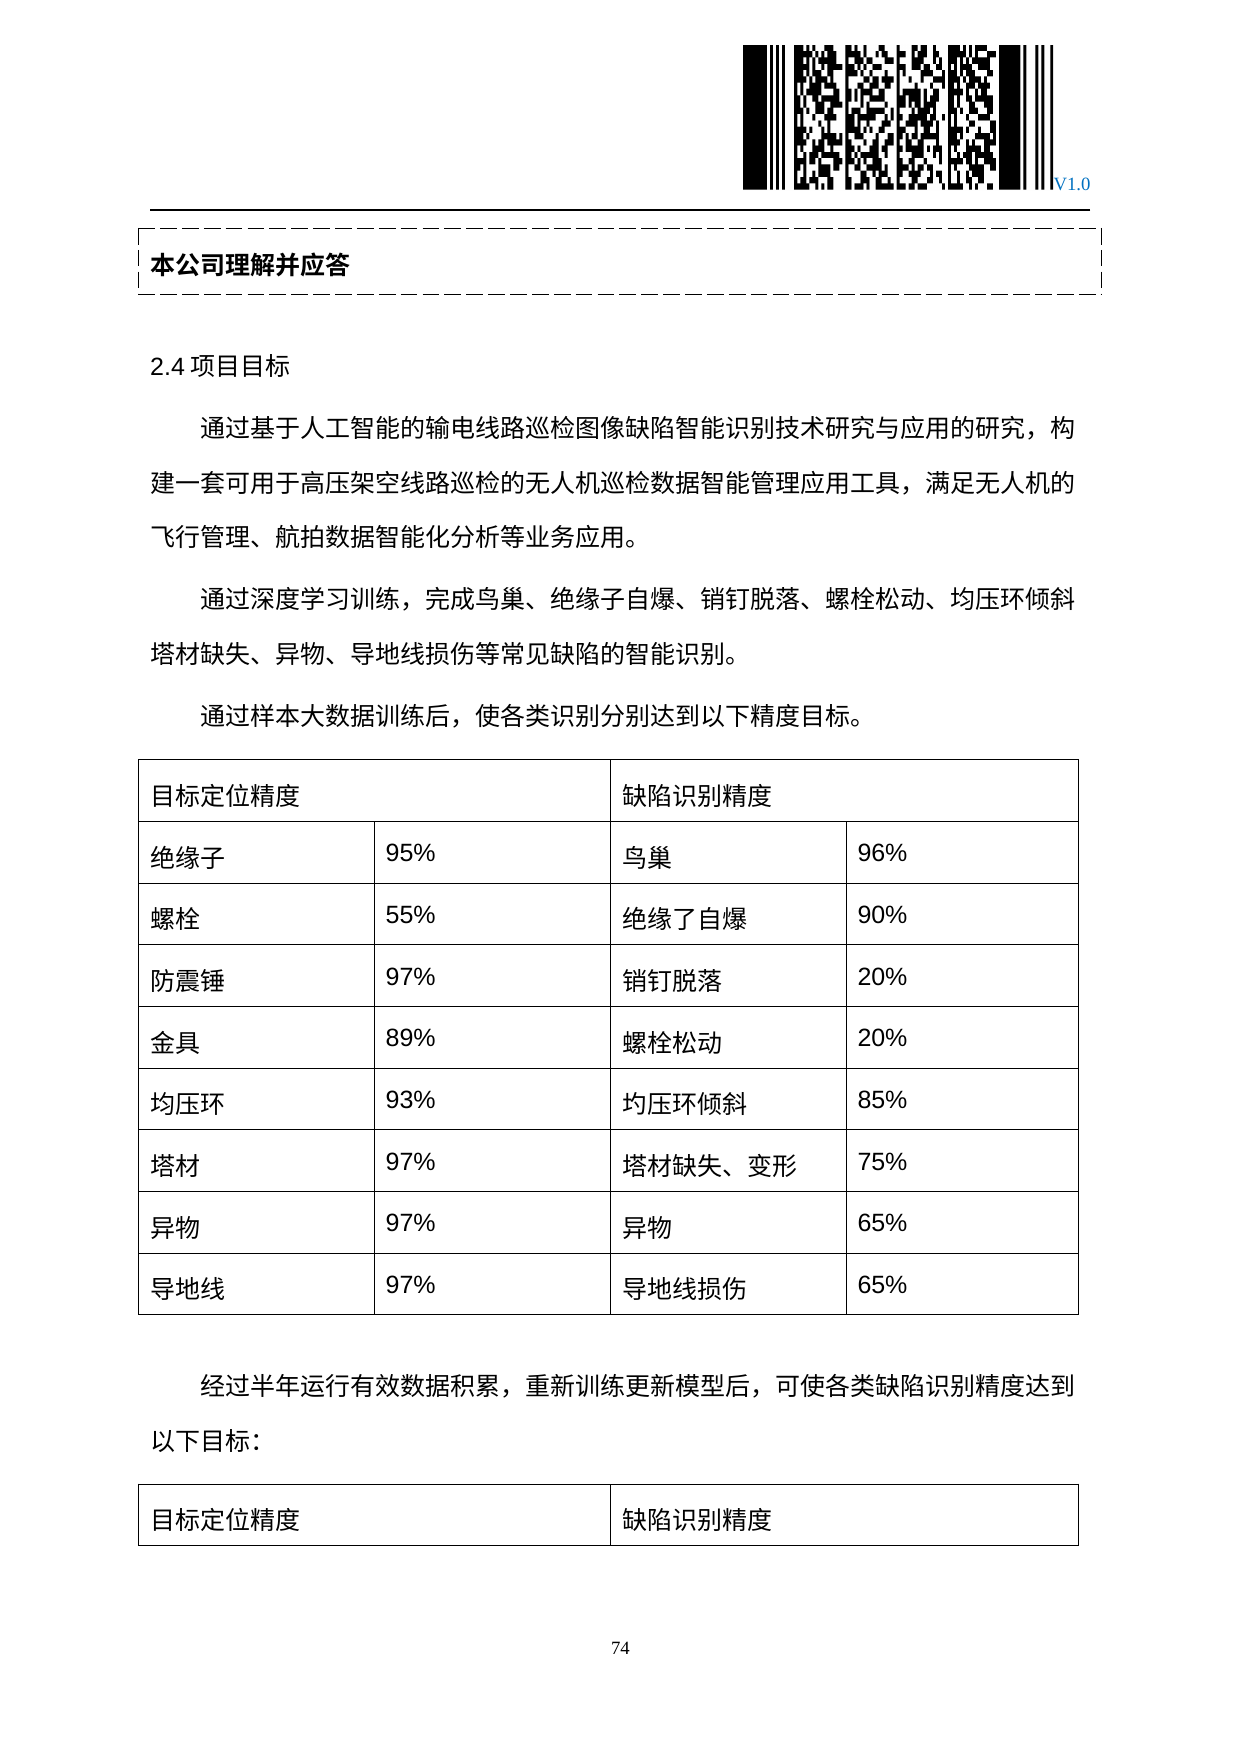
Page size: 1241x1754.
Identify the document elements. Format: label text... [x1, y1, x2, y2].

table_cell 异物 [611, 1192, 846, 1253]
table_cell 导地线 [139, 1254, 374, 1314]
table_cell 97% [375, 1192, 610, 1253]
table_cell 55% [375, 884, 610, 944]
table_cell 塔材缺失、变形 [611, 1130, 846, 1191]
table_cell 20% [847, 945, 1078, 1006]
table_cell 导地线损伤 [611, 1254, 846, 1314]
table_cell 螺栓 [139, 884, 374, 944]
table_cell 塔材 [139, 1130, 374, 1191]
text 2.4项目目标 [150, 346, 1090, 382]
text 经过半年运行有效数据积累，重新训练更新模型后，可使各类缺陷识别精度达到以下目标： [150, 1367, 1090, 1457]
table_cell 金具 [139, 1007, 374, 1068]
table_cell 销钉脱落 [611, 945, 846, 1006]
table_cell 鸟巢 [611, 822, 846, 883]
table_cell 89% [375, 1007, 610, 1068]
table_cell 防震锤 [139, 945, 374, 1006]
table_cell 93% [375, 1069, 610, 1129]
text 通过基于人工智能的输电线路巡检图像缺陷智能识别技术研究与应用的研究，构建一套可用于高压架空线路巡检的无人机巡检数据智能管理应用工具，满足无人机的飞行管理、航拍数据智能化分析等业务应用。 [150, 409, 1090, 554]
table_header 本公司理解并应答 [139, 228, 1101, 294]
table_header 缺陷识别精度 [611, 760, 1078, 821]
table_cell 螺栓松动 [611, 1007, 846, 1068]
picture [742, 44, 1054, 191]
table_cell 65% [847, 1254, 1078, 1314]
table_cell 异物 [139, 1192, 374, 1253]
table_cell 97% [375, 945, 610, 1006]
table_cell 90% [847, 884, 1078, 944]
table_cell 97% [375, 1130, 610, 1191]
table_cell 96% [847, 822, 1078, 883]
text 通过深度学习训练，完成鸟巢、绝缘子自爆、销钉脱落、螺栓松动、均压环倾斜塔材缺失、异物、导地线损伤等常见缺陷的智能识别。 [150, 580, 1090, 671]
table_cell 75% [847, 1130, 1078, 1191]
table_cell 97% [375, 1254, 610, 1314]
table_cell 20% [847, 1007, 1078, 1068]
table_cell 65% [847, 1192, 1078, 1253]
table_cell 绝缘子 [139, 822, 374, 883]
table_cell 圴压环倾斜 [611, 1069, 846, 1129]
table_cell 均压环 [139, 1069, 374, 1129]
table_cell 85% [847, 1069, 1078, 1129]
table_header 目标定位精度 [139, 1485, 610, 1545]
table_header 缺陷识别精度 [611, 1485, 1078, 1545]
table_cell 绝缘了自爆 [611, 884, 846, 944]
table_header 目标定位精度 [139, 760, 610, 821]
text 通过样本大数据训练后，使各类识别分别达到以下精度目标。 [150, 697, 1090, 733]
table_cell 95% [375, 822, 610, 883]
